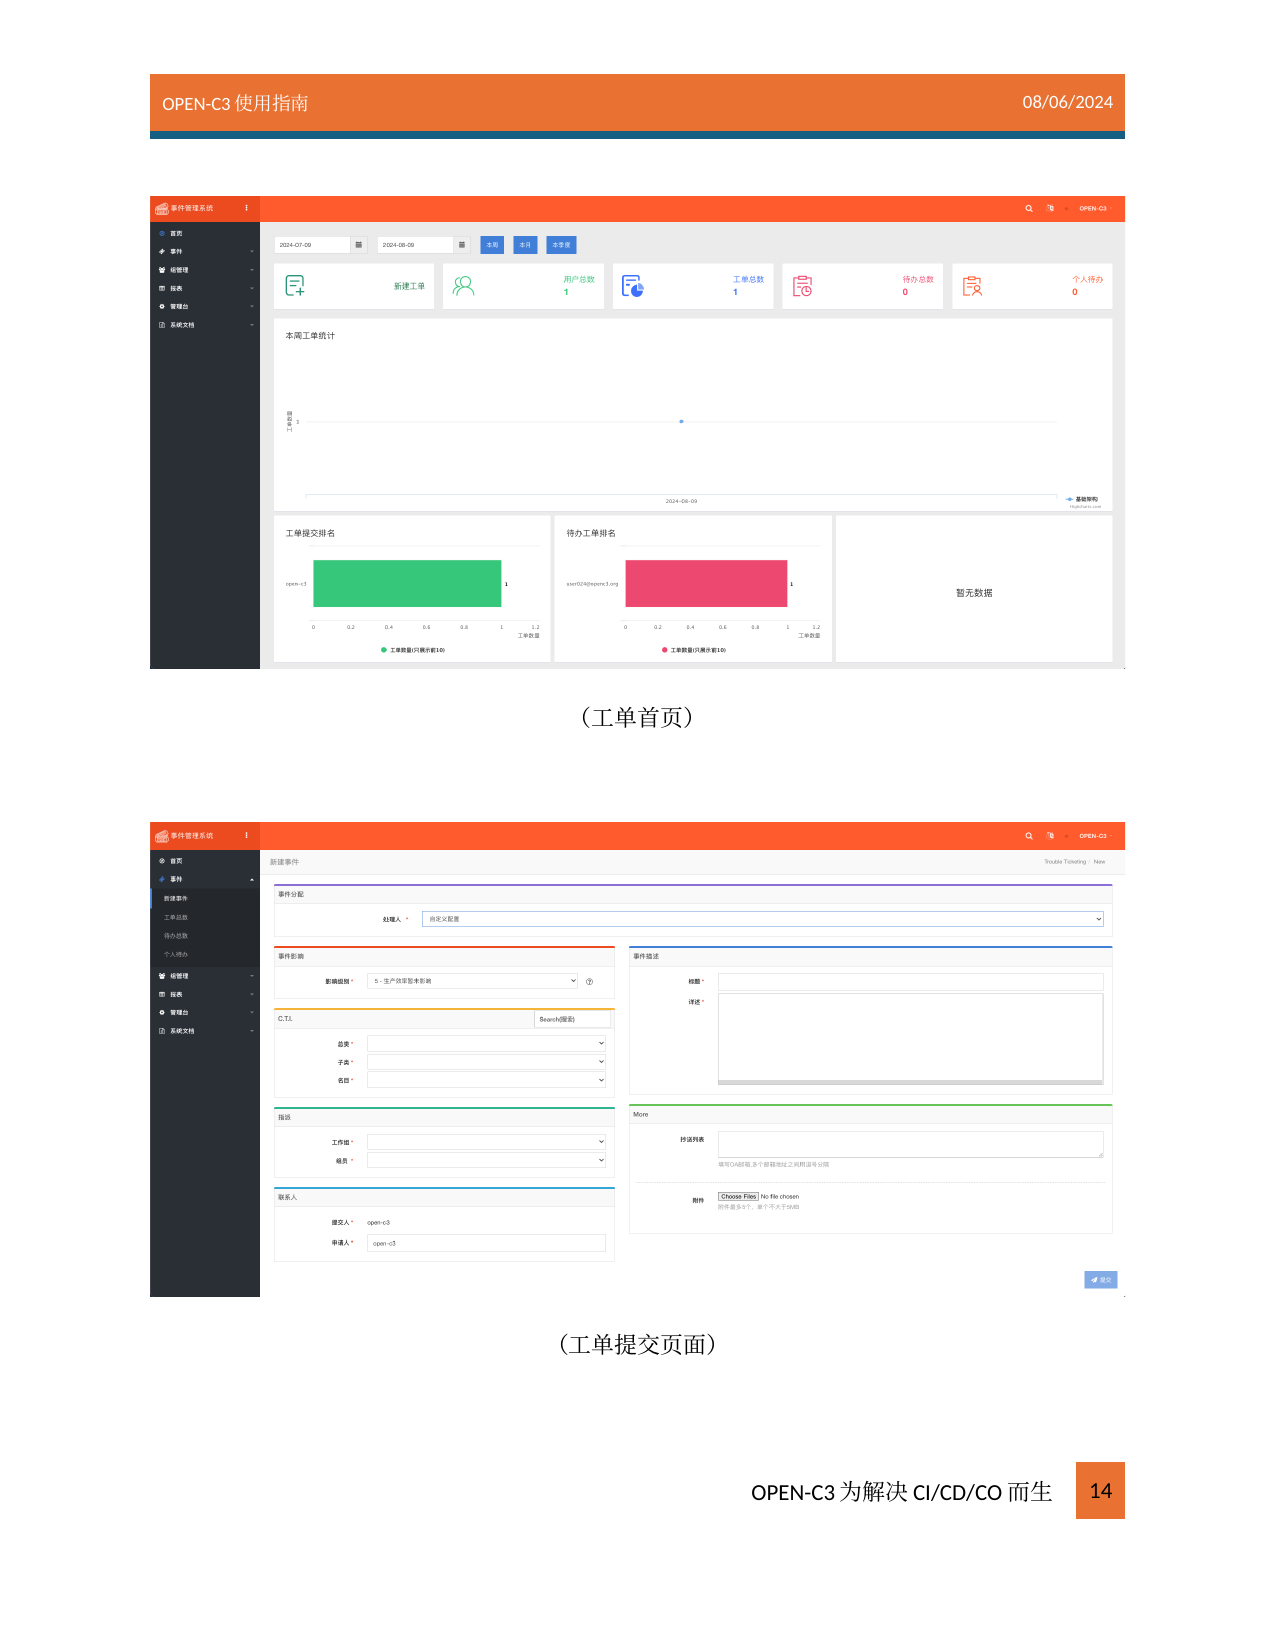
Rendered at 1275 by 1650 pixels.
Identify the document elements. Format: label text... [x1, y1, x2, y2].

picture [150, 196, 1125, 669]
text （工单首页） [150, 700, 1125, 733]
picture [150, 822, 1125, 1297]
text （工单提交页面） [150, 1327, 1125, 1360]
